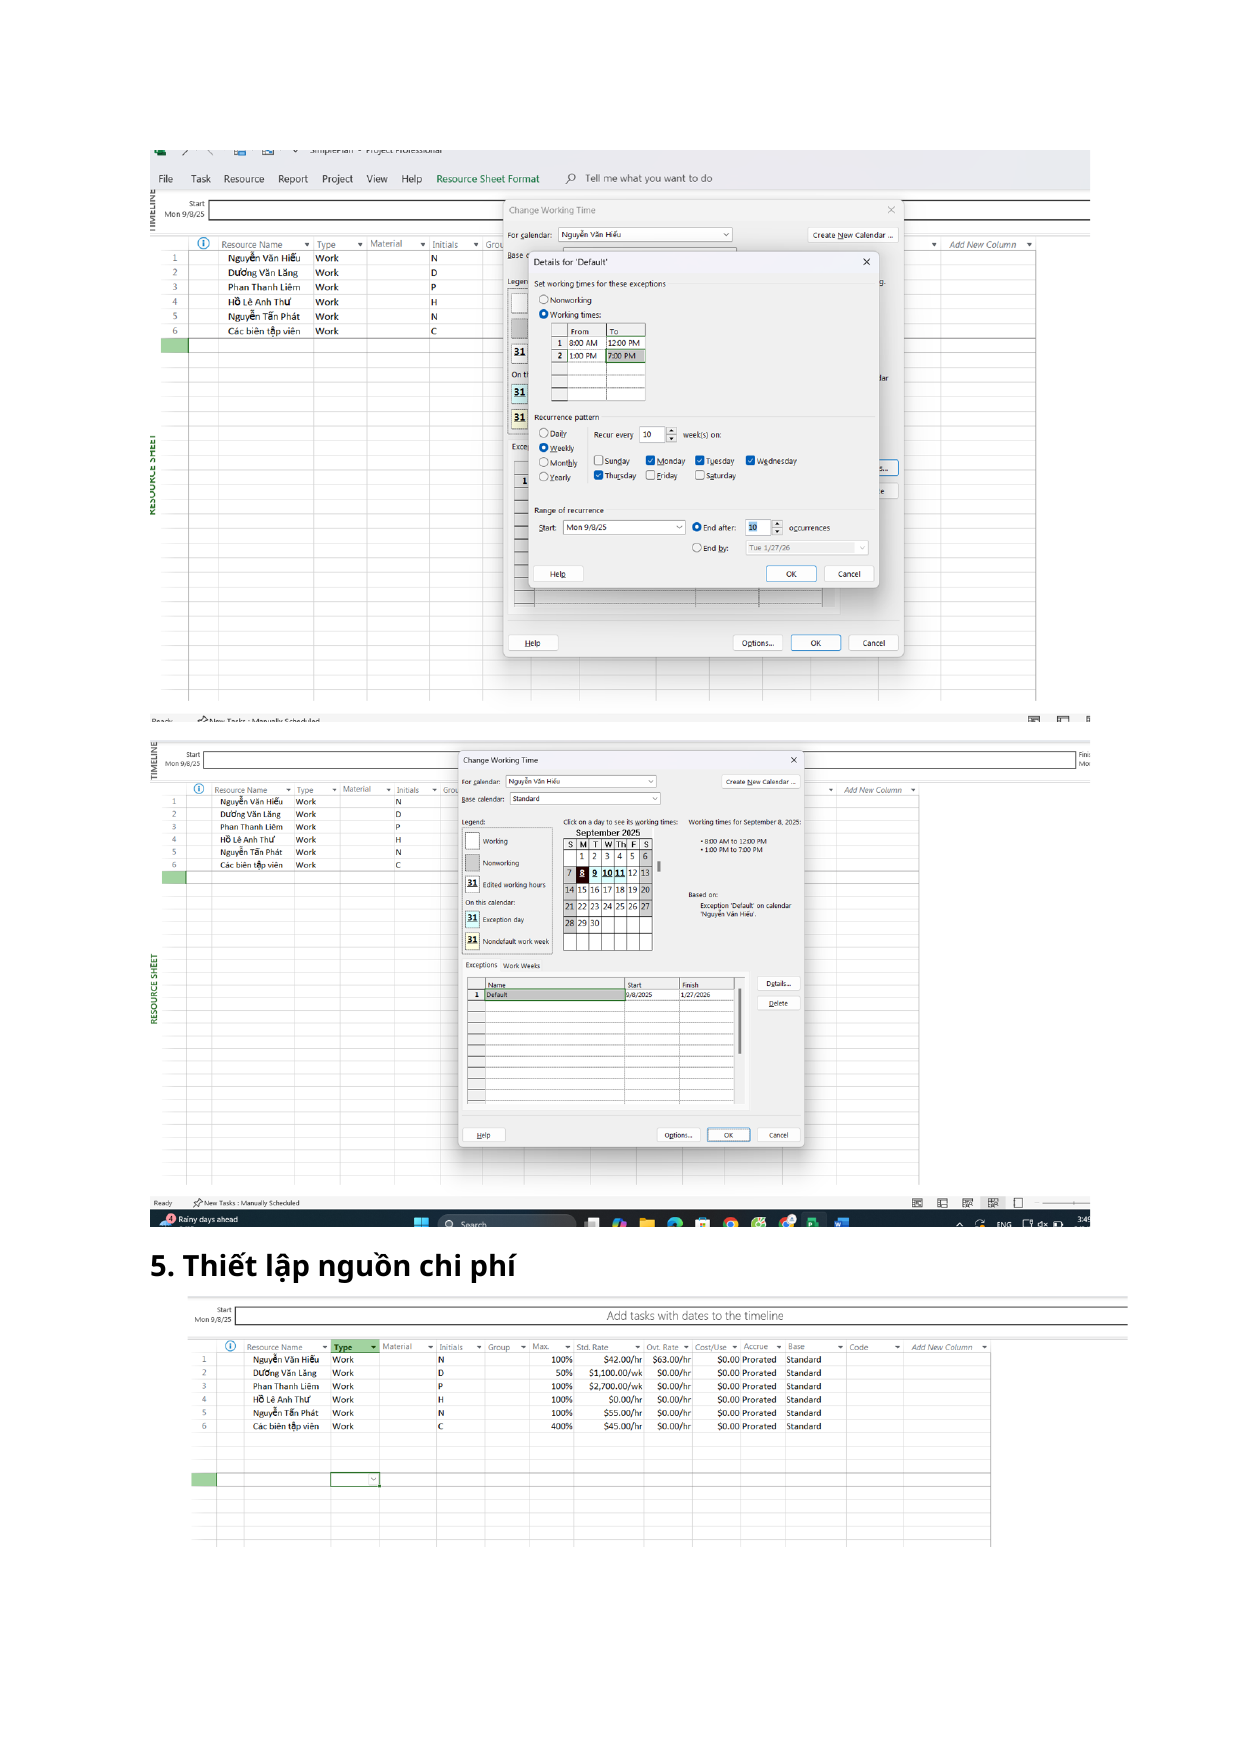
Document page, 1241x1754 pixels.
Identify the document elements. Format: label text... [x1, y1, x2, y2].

picture [150, 150, 1091, 722]
picture [150, 740, 1091, 1227]
picture [187, 1296, 1128, 1547]
subtitle 5. Thiết lập nguồn chi phí [150, 1245, 1090, 1285]
